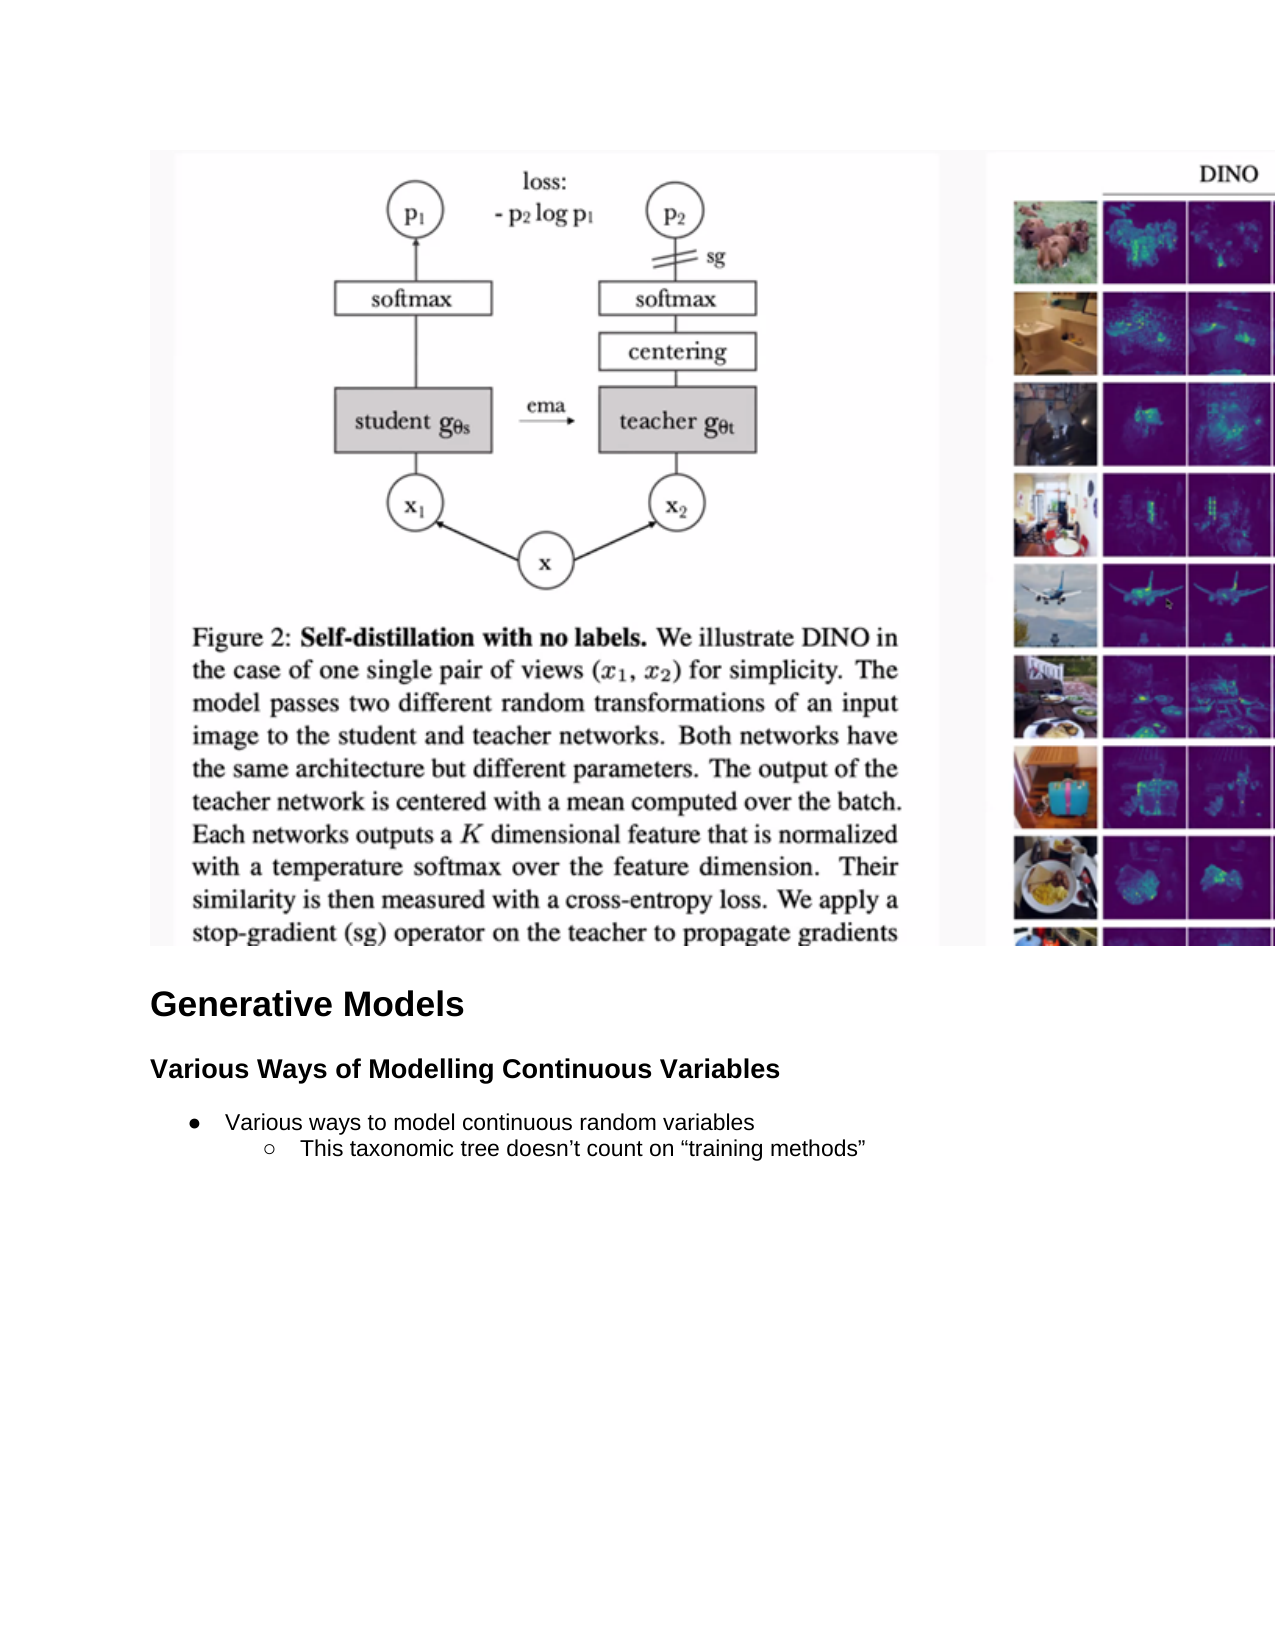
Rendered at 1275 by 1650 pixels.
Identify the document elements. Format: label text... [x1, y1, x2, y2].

subtitle Various Ways of Modelling Continuous Variables [150, 1053, 1125, 1084]
picture [150, 150, 1275, 946]
subtitle Generative Models [150, 983, 1125, 1023]
list Various ways to model continuous random variables [187, 1109, 1125, 1135]
list This taxonomic tree doesn’t count on “training methods” [262, 1135, 1125, 1162]
